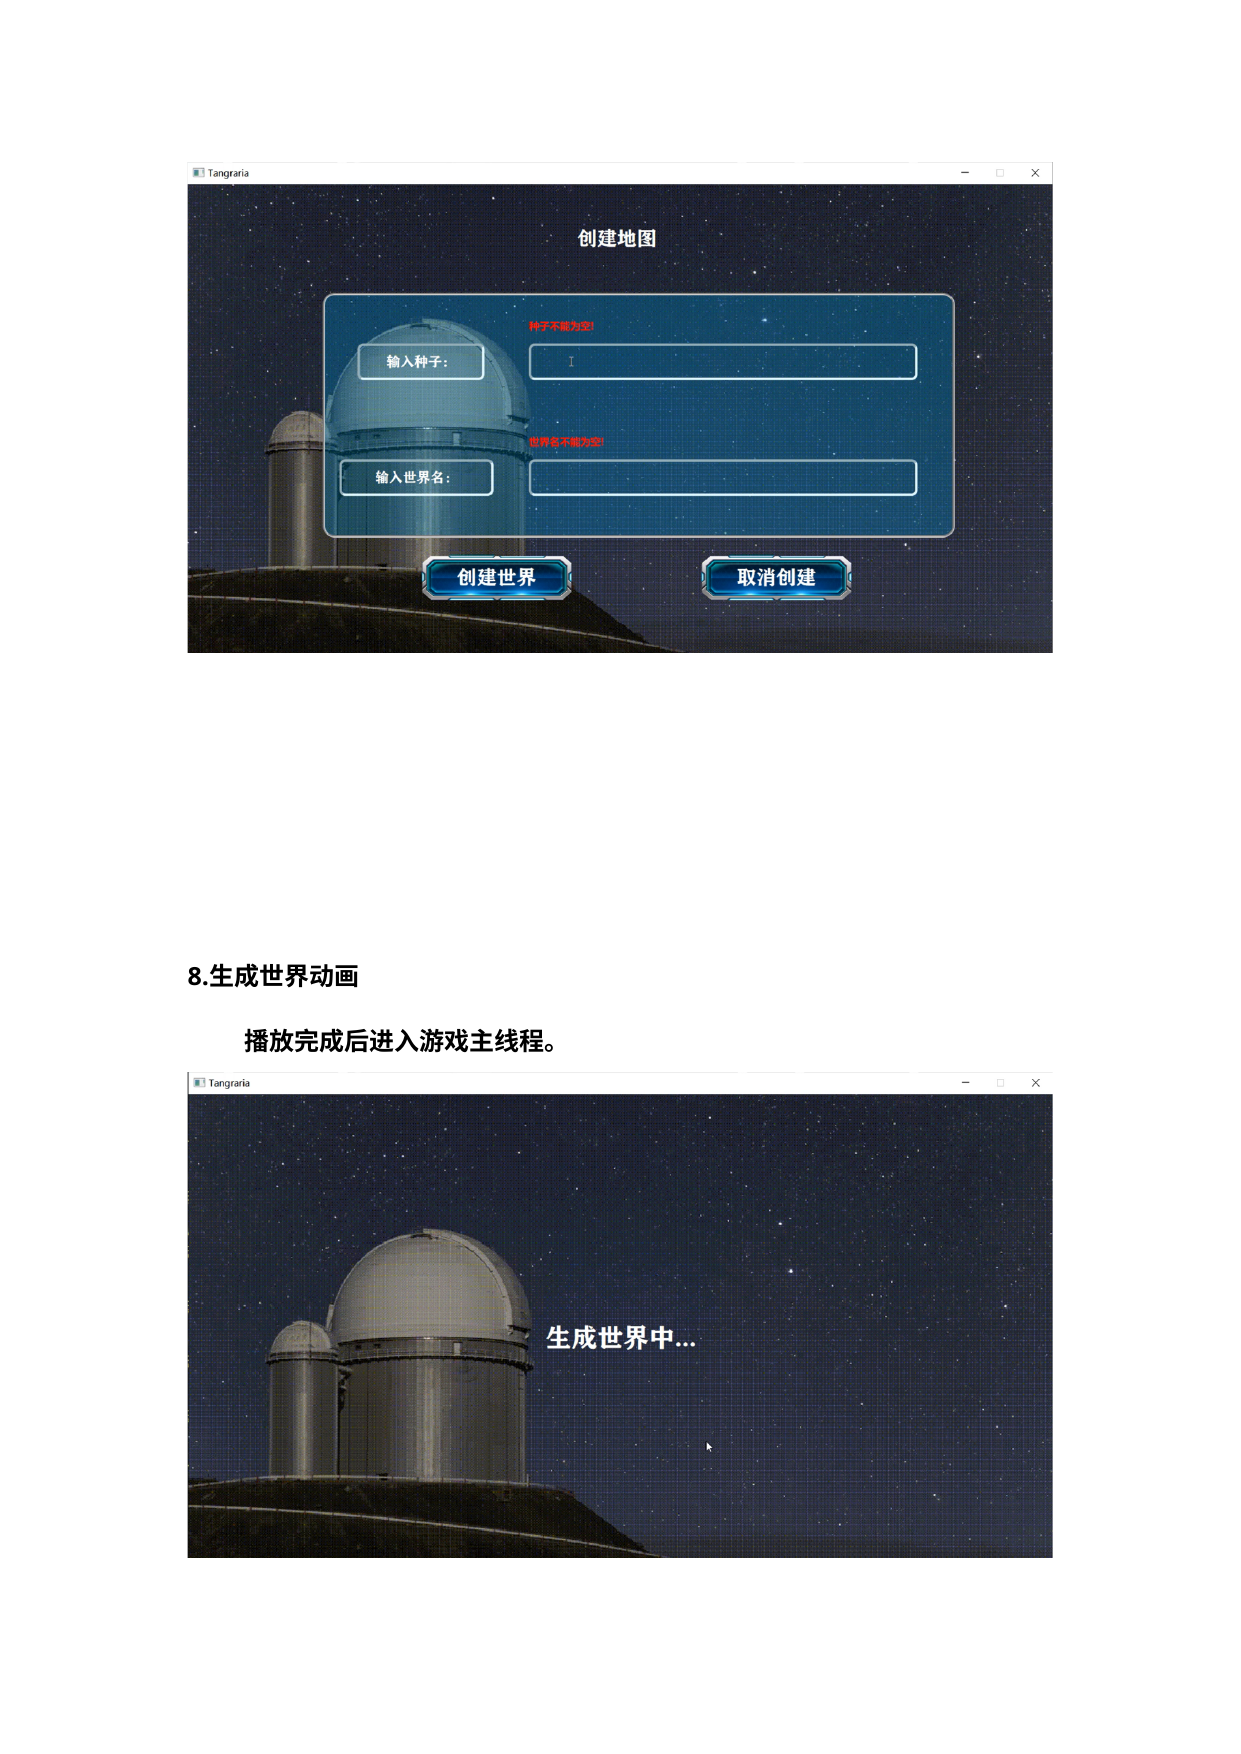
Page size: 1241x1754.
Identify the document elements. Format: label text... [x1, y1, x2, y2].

picture [187, 1072, 1053, 1558]
text 播放完成后进入游戏主线程。 [187, 1007, 1053, 1072]
picture [187, 162, 1053, 653]
text 8.生成世界动画 [187, 942, 1053, 1007]
